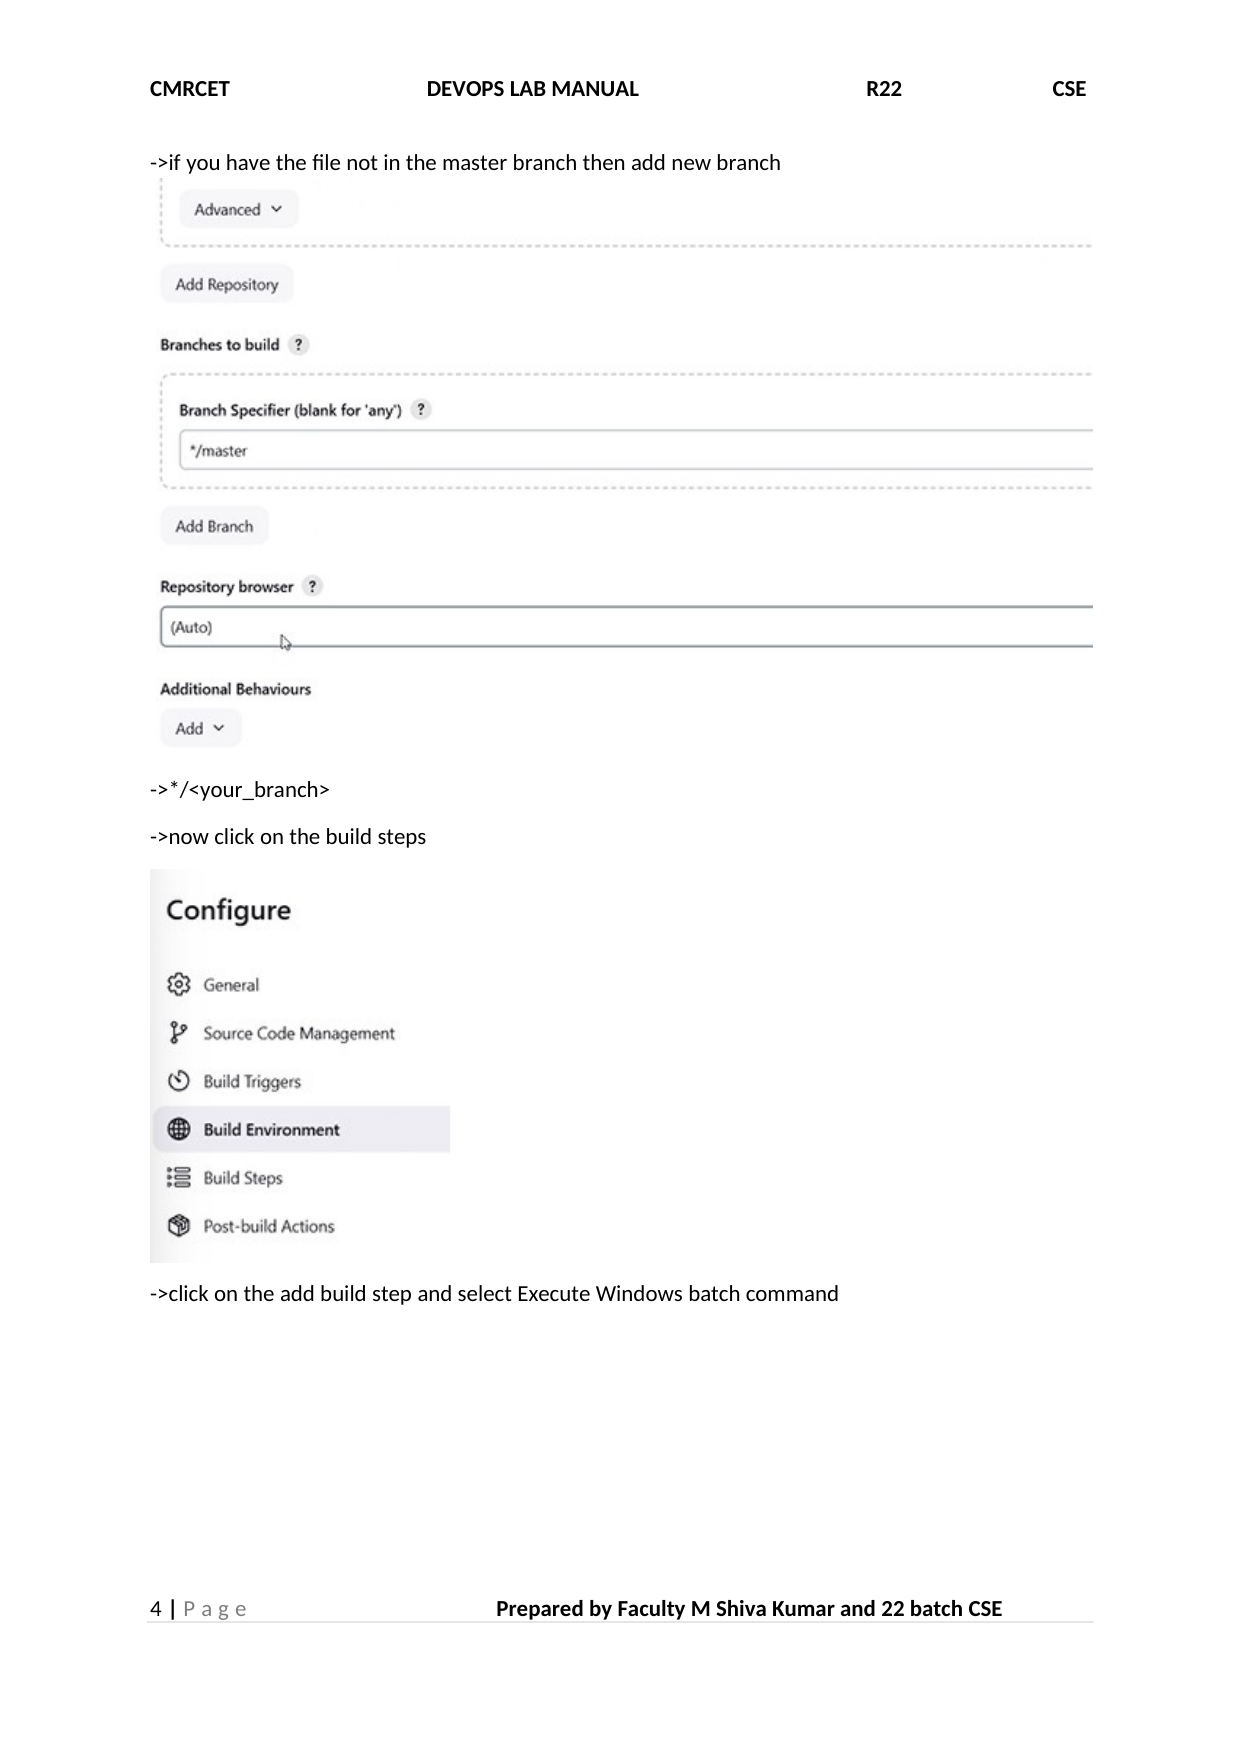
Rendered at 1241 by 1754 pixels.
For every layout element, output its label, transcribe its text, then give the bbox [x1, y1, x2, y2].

picture [155, 178, 1093, 748]
text ->now click on the build steps [150, 822, 1182, 850]
text ->*/<your_branch> [150, 775, 1182, 803]
picture [150, 869, 451, 1263]
text ->if you have the file not in the master branch then add new branch [150, 148, 1182, 176]
